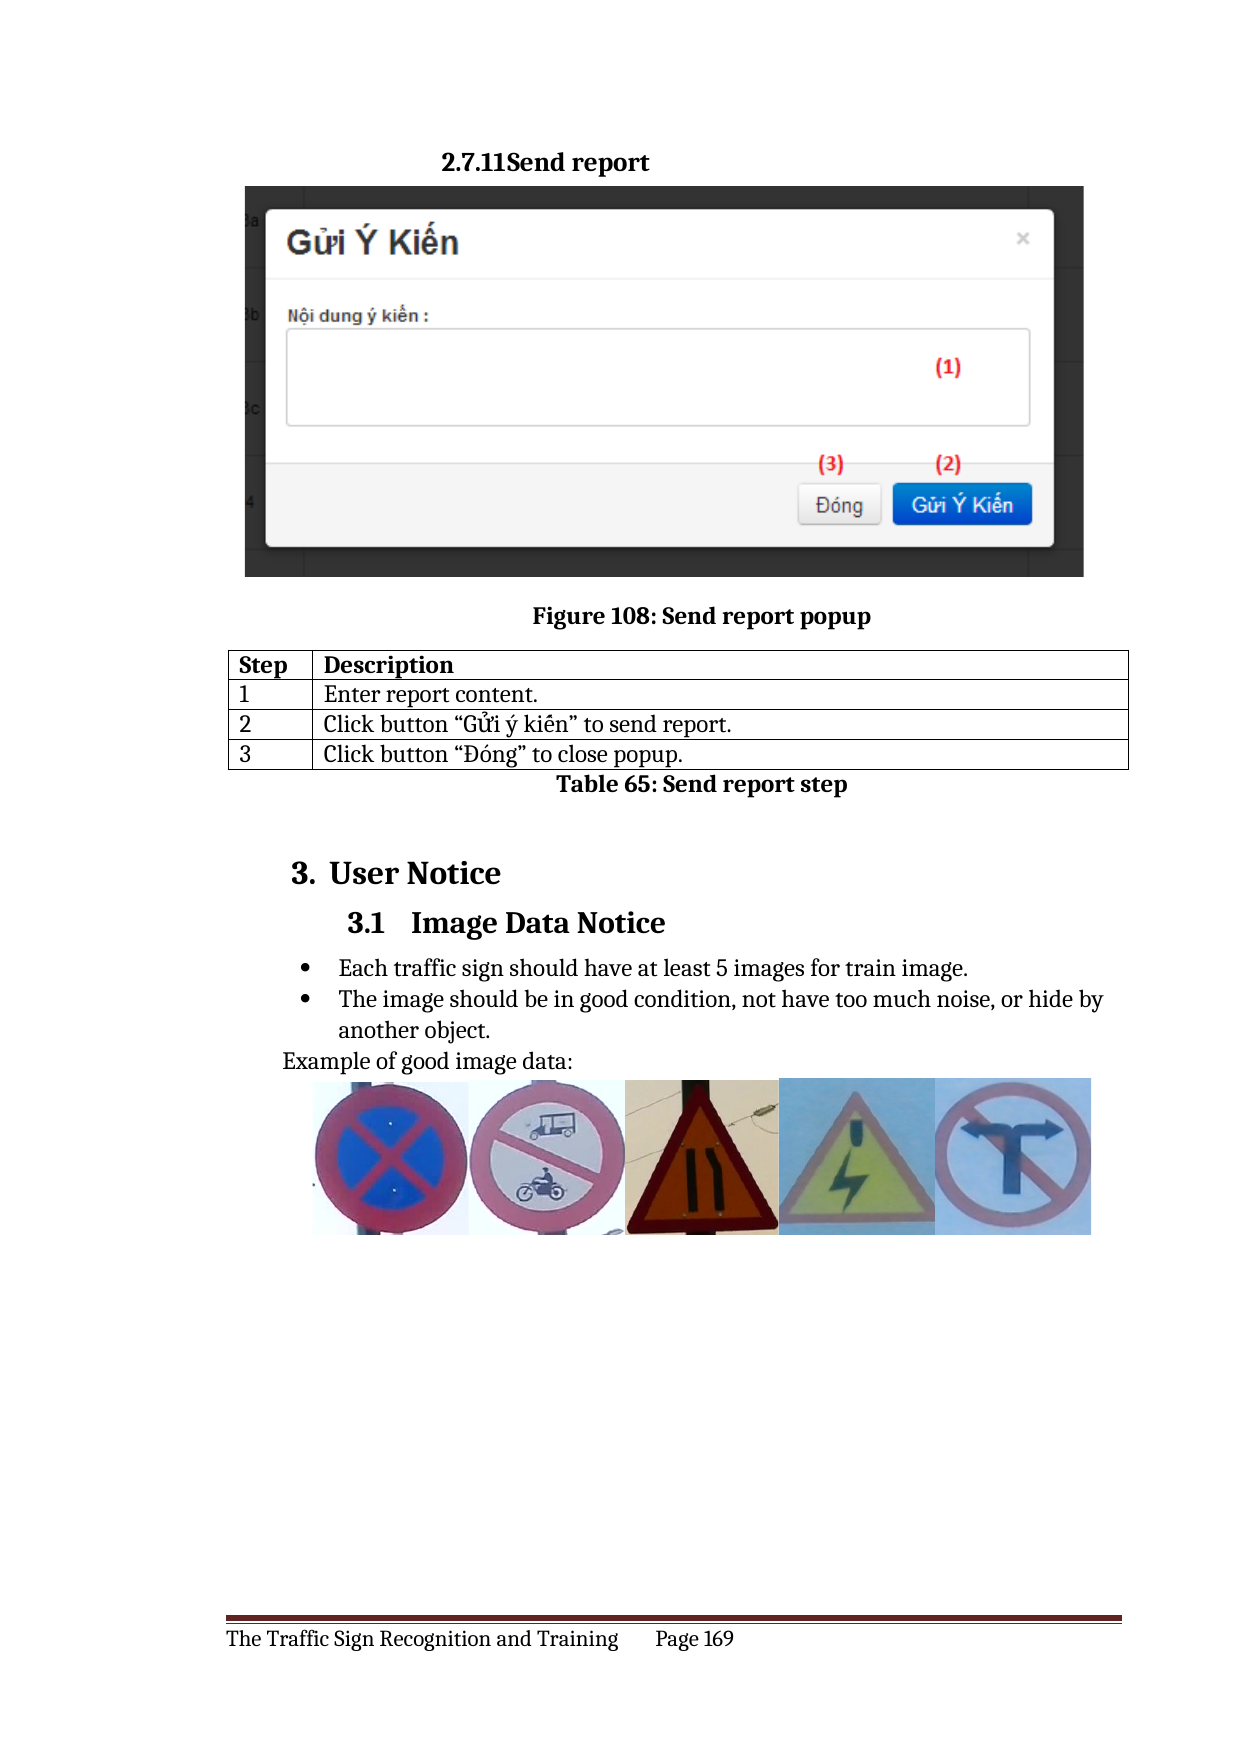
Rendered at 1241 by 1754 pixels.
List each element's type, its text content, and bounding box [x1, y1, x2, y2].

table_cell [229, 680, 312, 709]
subtitle User Notice [291, 854, 1122, 893]
list Table 65: Send report step [282, 770, 1122, 798]
list The image should be in good condition, not have too much noise, or hide by another object. [301, 985, 1122, 1045]
picture [312, 1078, 1092, 1235]
list Figure 108: Send report popup [282, 602, 1122, 631]
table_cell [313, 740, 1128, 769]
subtitle Image Data Notice [385, 905, 1122, 941]
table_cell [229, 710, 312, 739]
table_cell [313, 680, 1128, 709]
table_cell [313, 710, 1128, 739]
list Each traffic sign should have at least 5 images for train image. [301, 954, 1122, 983]
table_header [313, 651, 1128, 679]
list Example of good image data: [282, 1047, 1122, 1076]
subtitle Send report [441, 147, 1122, 178]
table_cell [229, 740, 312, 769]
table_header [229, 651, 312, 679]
picture [244, 186, 1084, 577]
